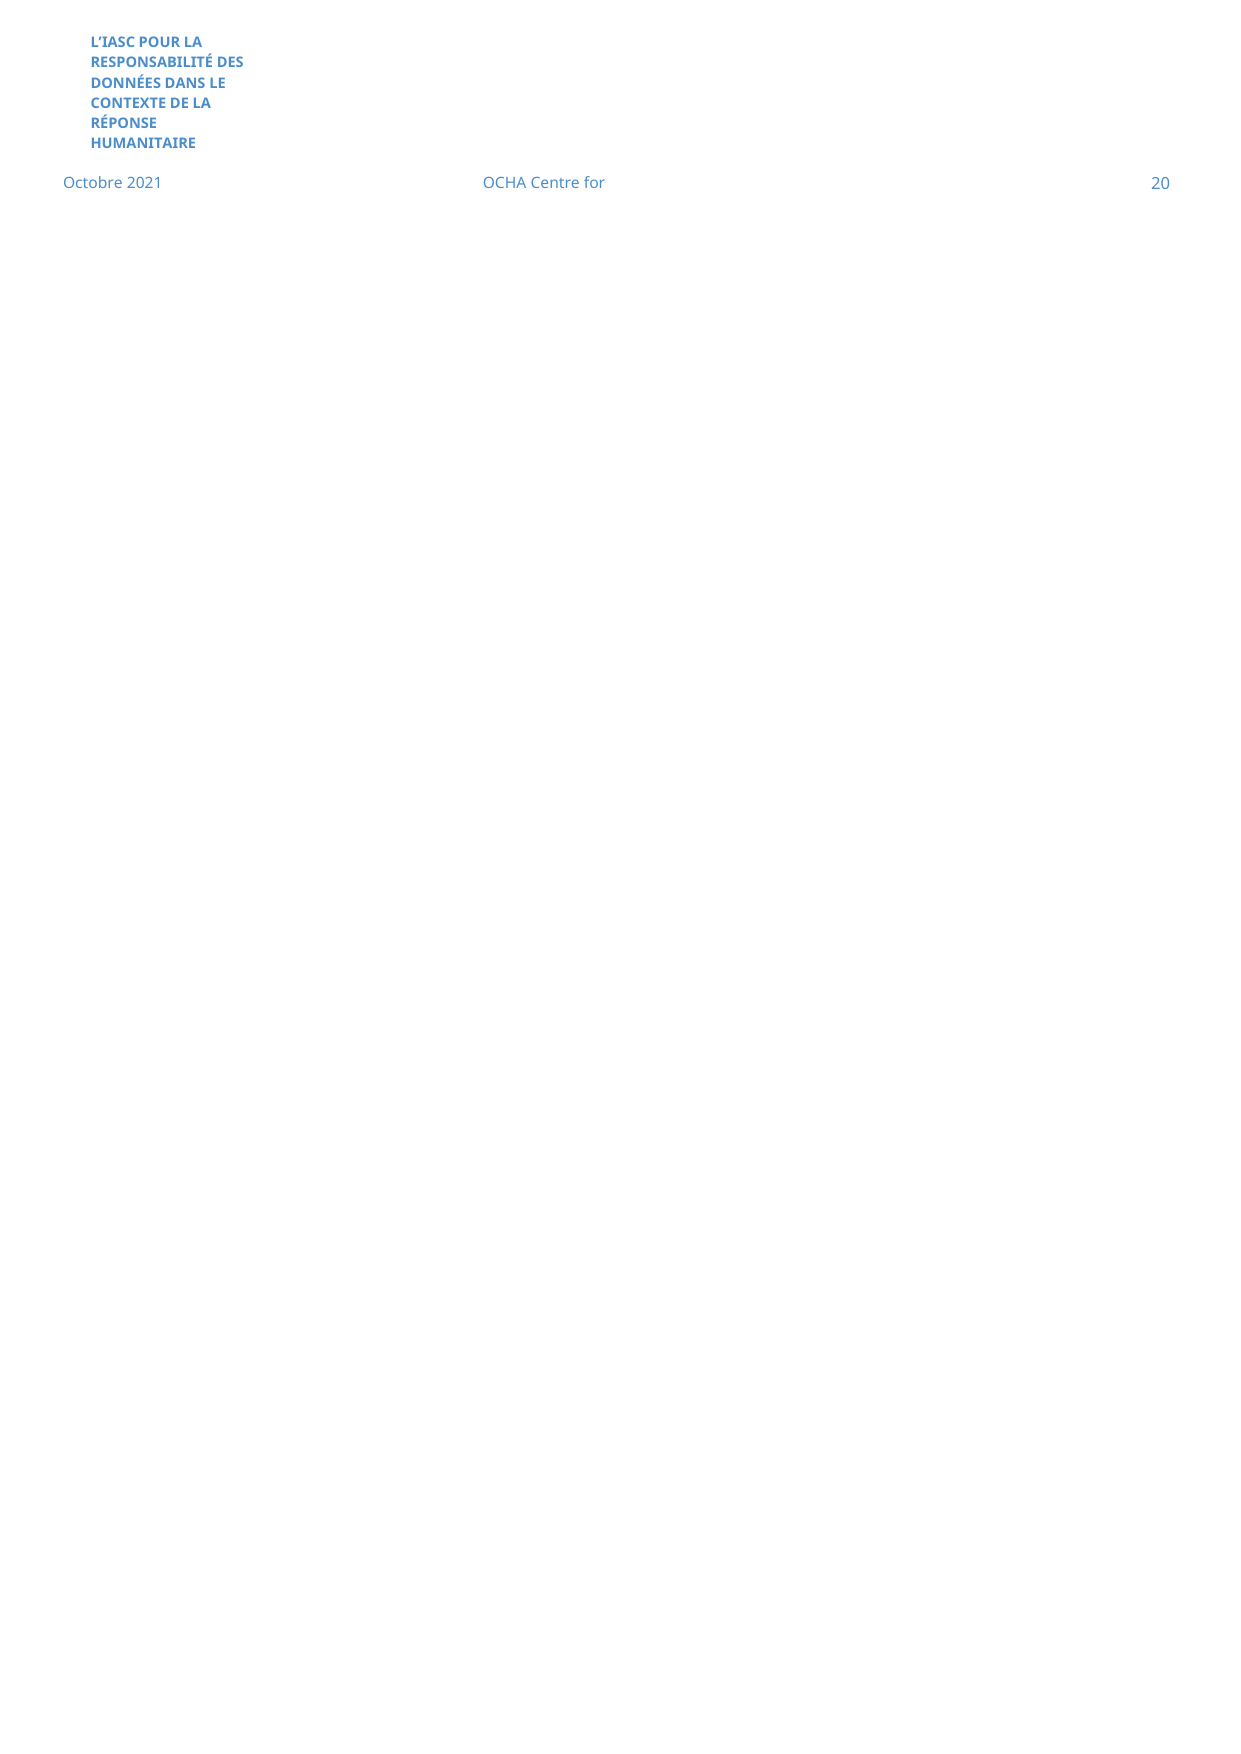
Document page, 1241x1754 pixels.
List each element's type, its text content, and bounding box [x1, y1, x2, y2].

table_header Octobre 2021 [63, 167, 432, 192]
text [74, 32, 265, 153]
table_header 20 [801, 167, 1170, 192]
table_header OCHA Centre for Humanitarian Data [432, 167, 801, 192]
